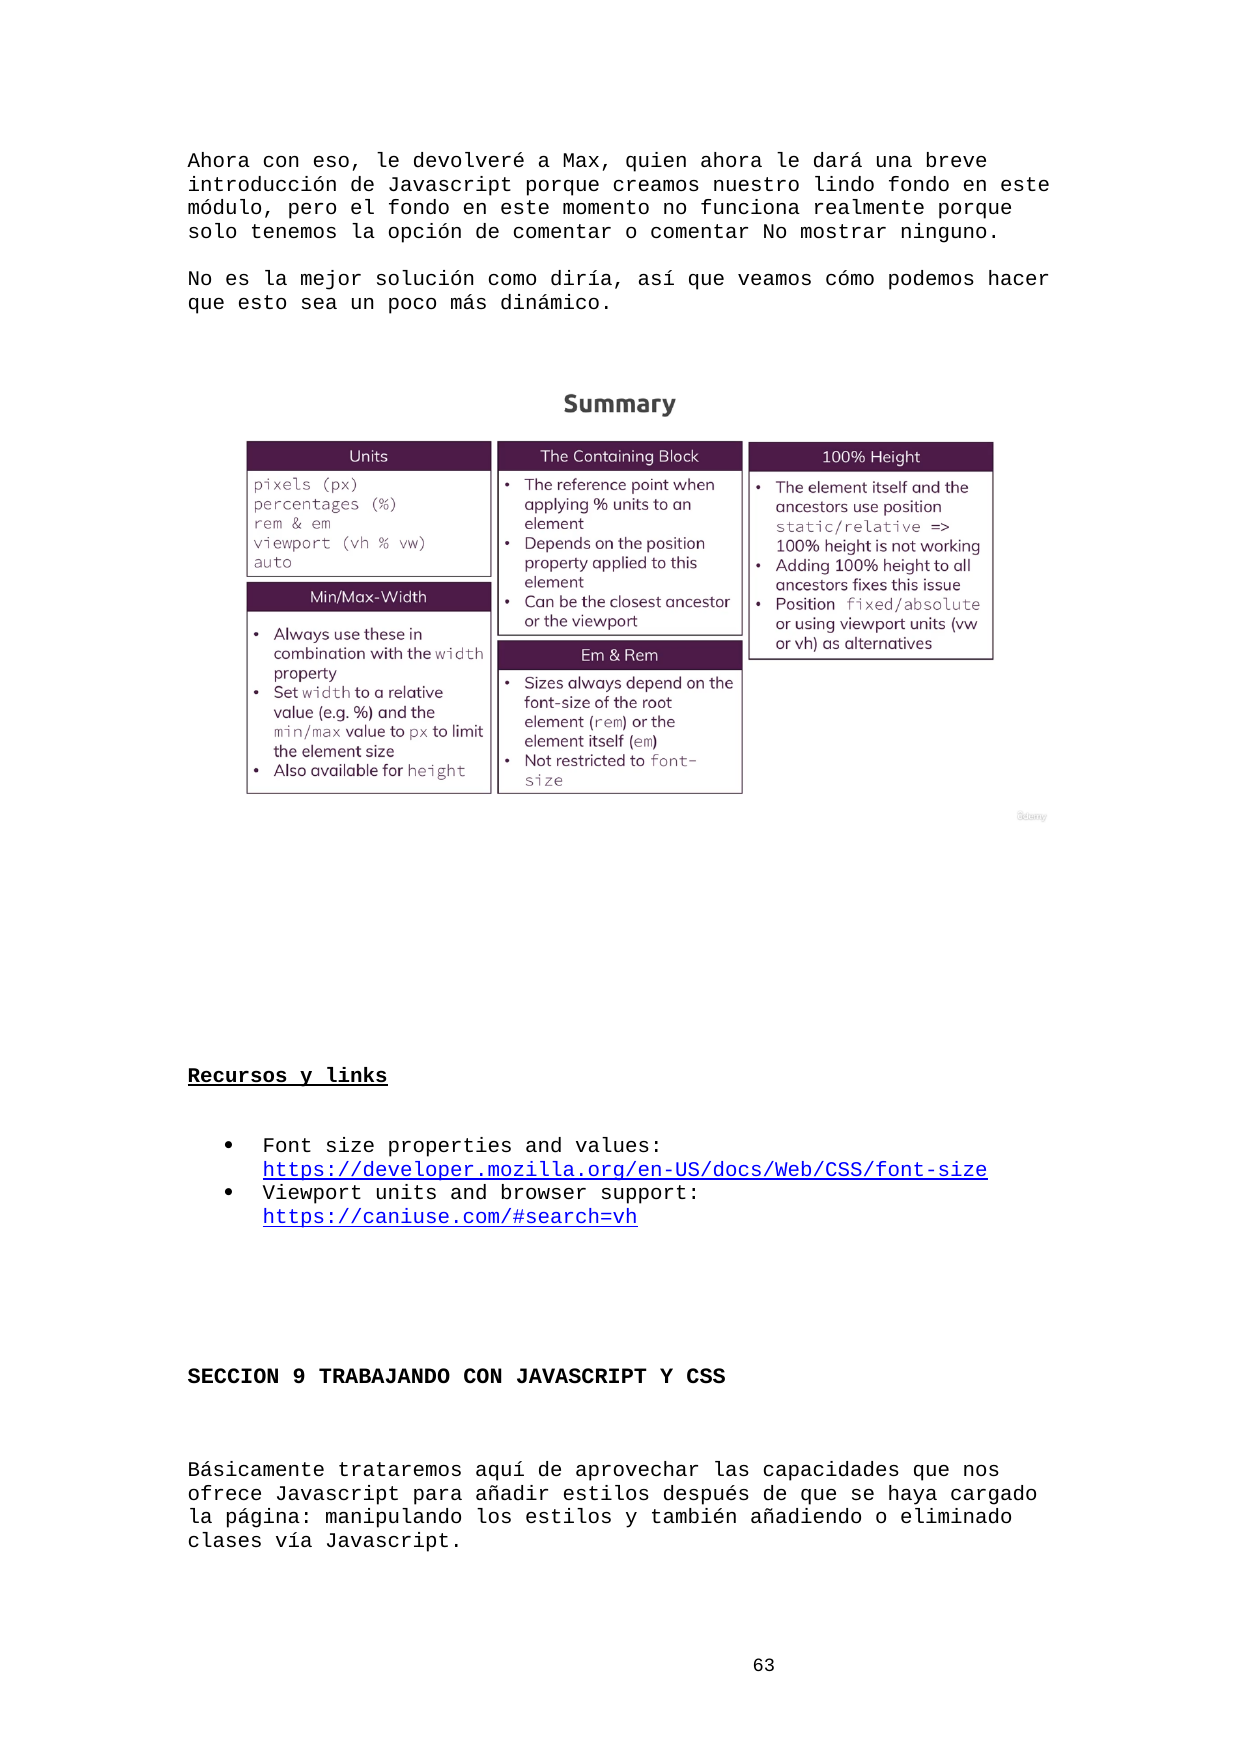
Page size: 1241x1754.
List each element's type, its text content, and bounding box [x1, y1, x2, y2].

list Ahora con eso, le devolveré a Max, quien ahora le dará una breve introducción de Javascript porque creamos nuestro lindo fondo en este módulo, pero el fondo en este momento no funciona realmente porque solo tenemos la opción de comentar o comentar No mostrar ninguno. [187, 150, 1053, 244]
list Básicamente trataremos aquí de aprovechar las capacidades que nos ofrece Javascript para añadir estilos después de que se haya cargado la página: manipulando los estilos y también añadiendo o eliminado clases vía Javascript. [187, 1459, 1053, 1554]
list Font size properties and values: https://developer.mozilla.org/en-US/docs/Web/CSS/font-size [225, 1135, 1053, 1182]
list No es la mejor solución como diría, así que veamos cómo podemos hacer que esto sea un poco más dinámico. [187, 268, 1053, 316]
list Viewport units and browser support: https://caniuse.com/#search=vh [225, 1182, 1053, 1230]
subtitle Recursos y links [187, 1065, 1053, 1089]
picture [187, 339, 1052, 826]
subtitle SECCION 9 TRABAJANDO CON JAVASCRIPT Y CSS [187, 1365, 1053, 1390]
